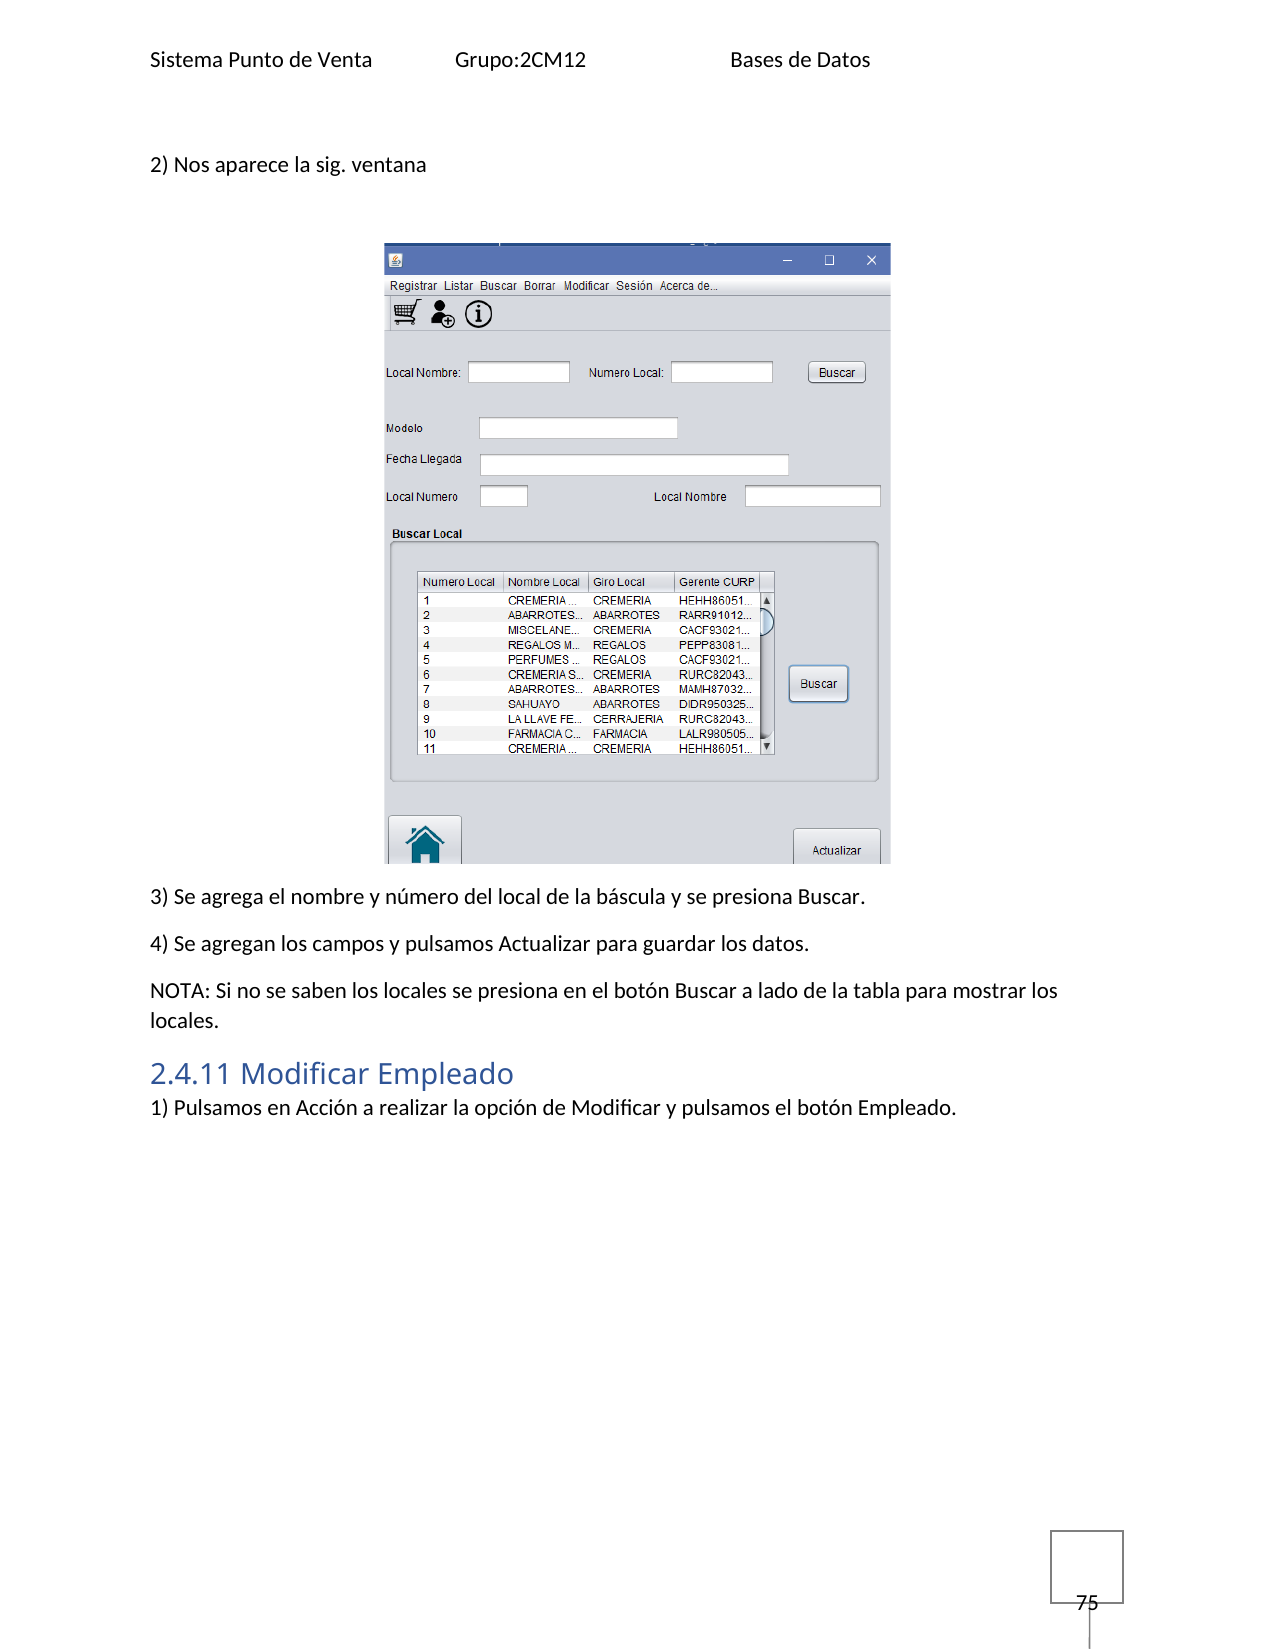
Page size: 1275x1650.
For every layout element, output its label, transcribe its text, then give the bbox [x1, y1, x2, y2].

text 3) Se agrega el nombre y número del local de la báscula y se presiona Buscar. [150, 882, 1125, 910]
text 2) Nos aparece la sig. ventana [150, 150, 1125, 178]
text 1) Pulsamos en Acción a realizar la opción de Modificar y pulsamos el botón Empleado. [150, 1093, 1125, 1121]
text 4) Se agregan los campos y pulsamos Actualizar para guardar los datos. [150, 929, 1125, 957]
picture [384, 243, 891, 864]
subtitle 2.4.11 Modificar Empleado [150, 1053, 1125, 1093]
text NOTA: Si no se saben los locales se presiona en el botón Buscar a lado de la tabla para mostrar los locales. [150, 976, 1125, 1034]
